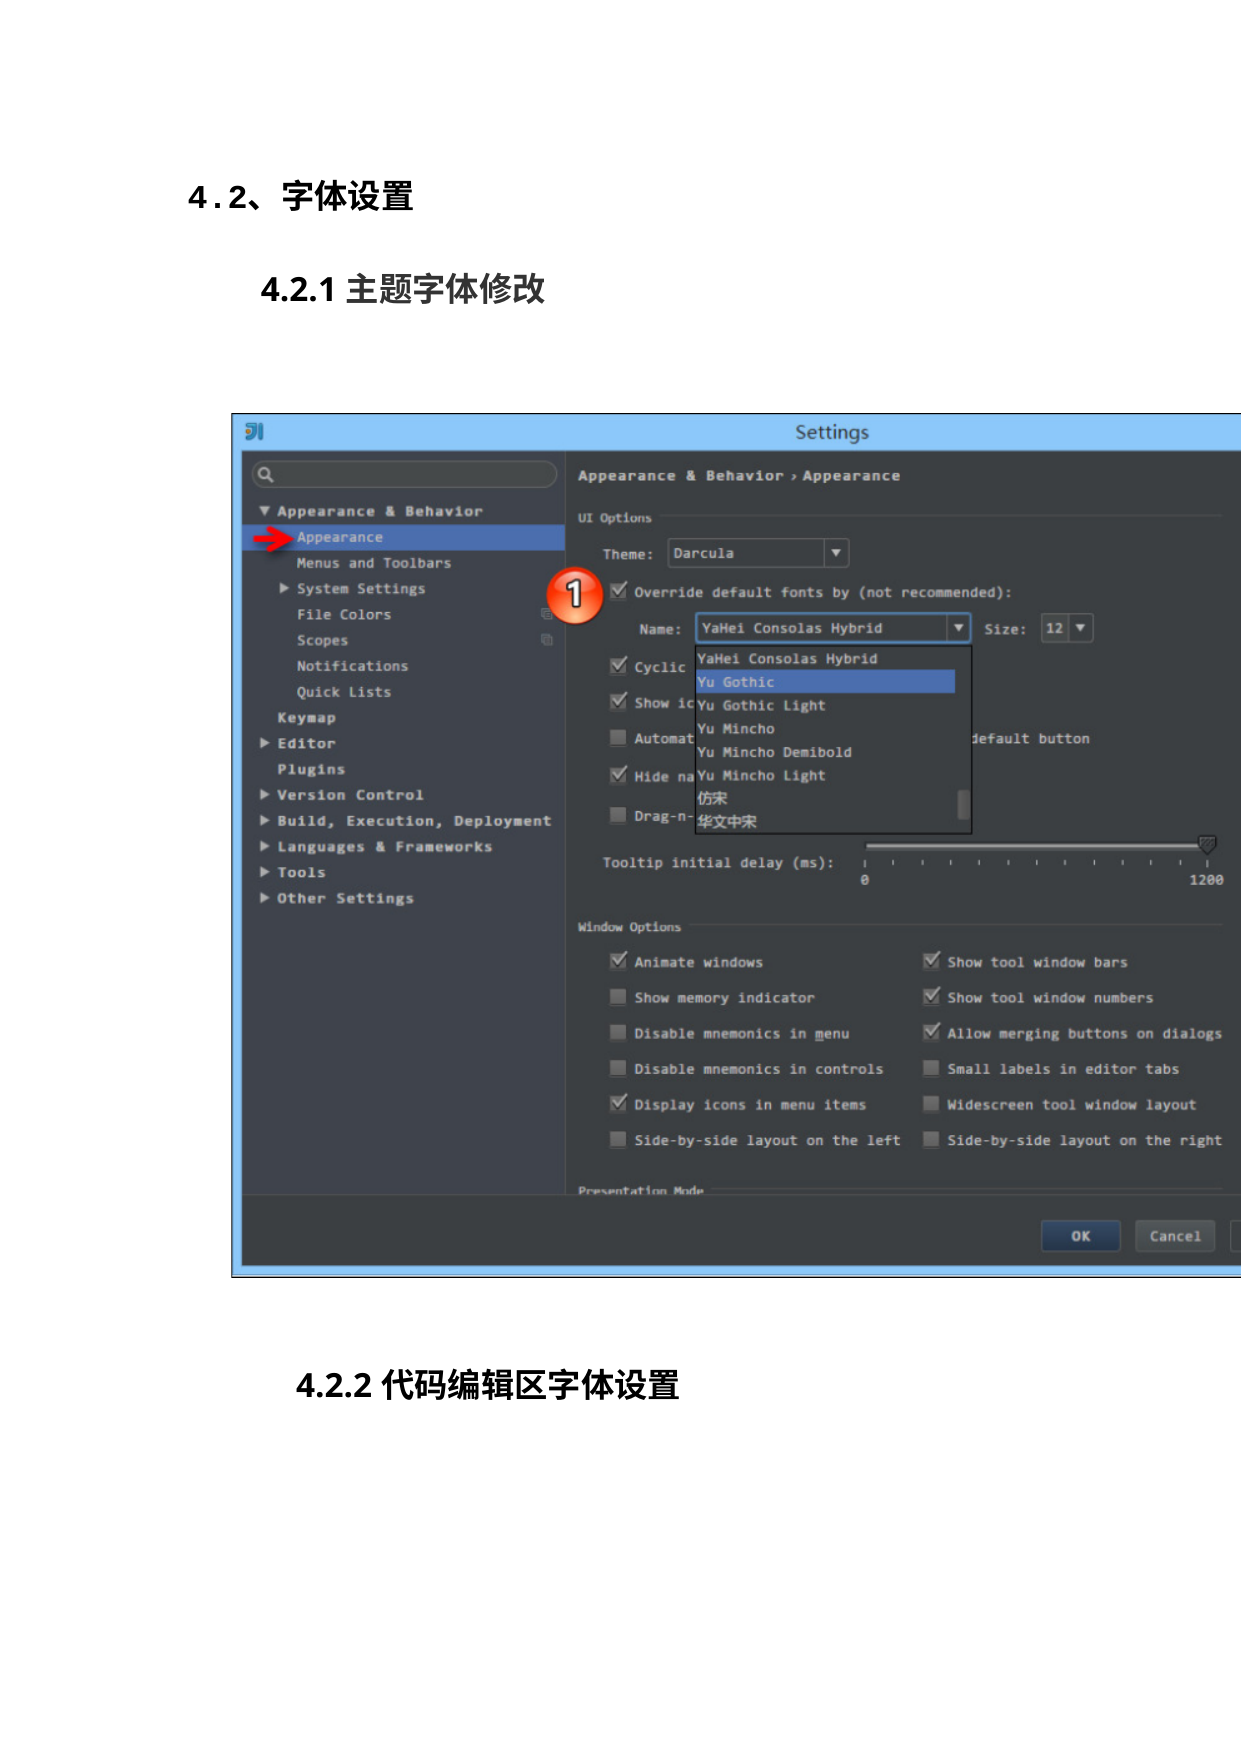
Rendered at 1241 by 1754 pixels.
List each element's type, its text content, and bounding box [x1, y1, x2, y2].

subtitle 4.2.1 主题字体修改 [252, 254, 1053, 319]
picture [231, 413, 1241, 1278]
subtitle 字体设置 [187, 162, 1053, 227]
subtitle 4.2.2 代码编辑区字体设置 [296, 1351, 1053, 1416]
